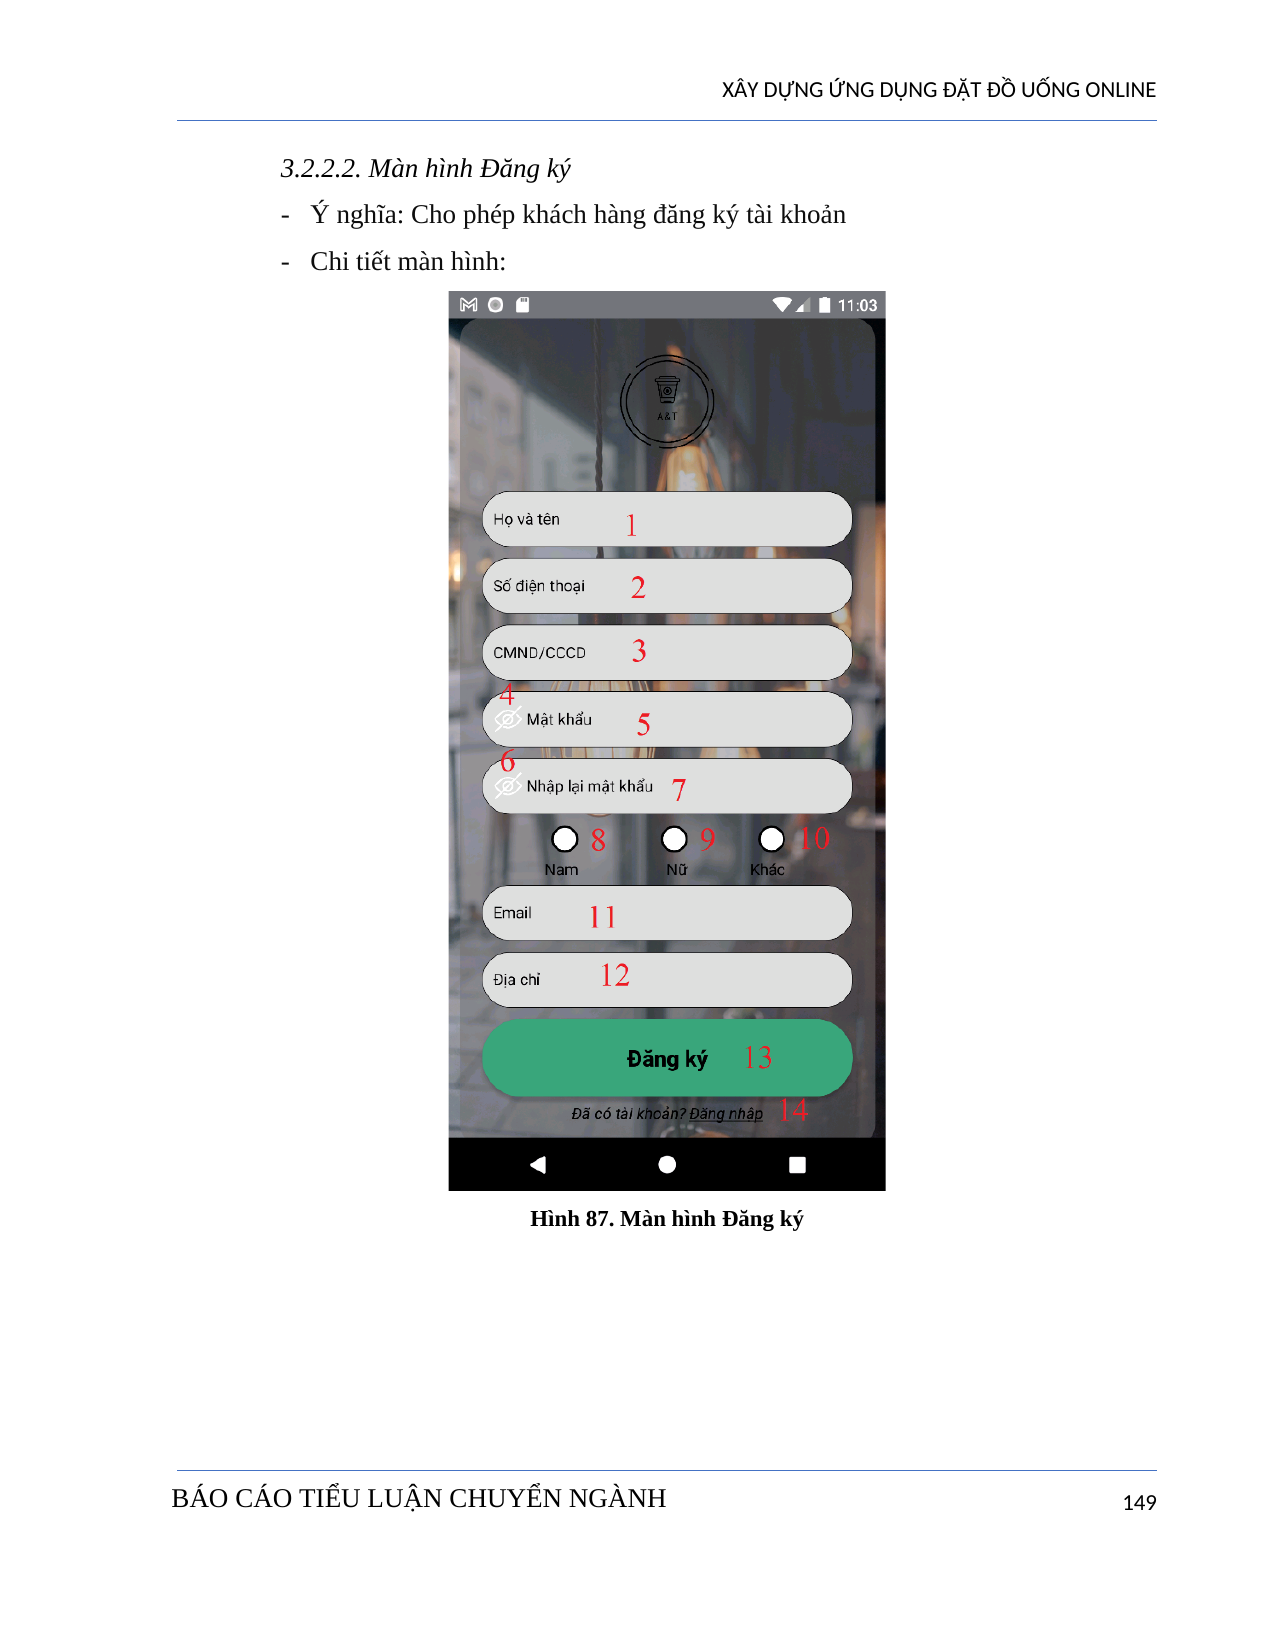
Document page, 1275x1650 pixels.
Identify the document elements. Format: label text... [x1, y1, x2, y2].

picture [448, 291, 886, 1191]
subtitle 3.2.2.2. Màn hình Đăng ký [281, 152, 1157, 183]
list Chi tiết màn hình: [281, 245, 1157, 276]
text Hình 87. Màn hình Đăng ký [177, 1204, 1157, 1231]
list Ý nghĩa: Cho phép khách hàng đăng ký tài khoản [281, 198, 1157, 230]
